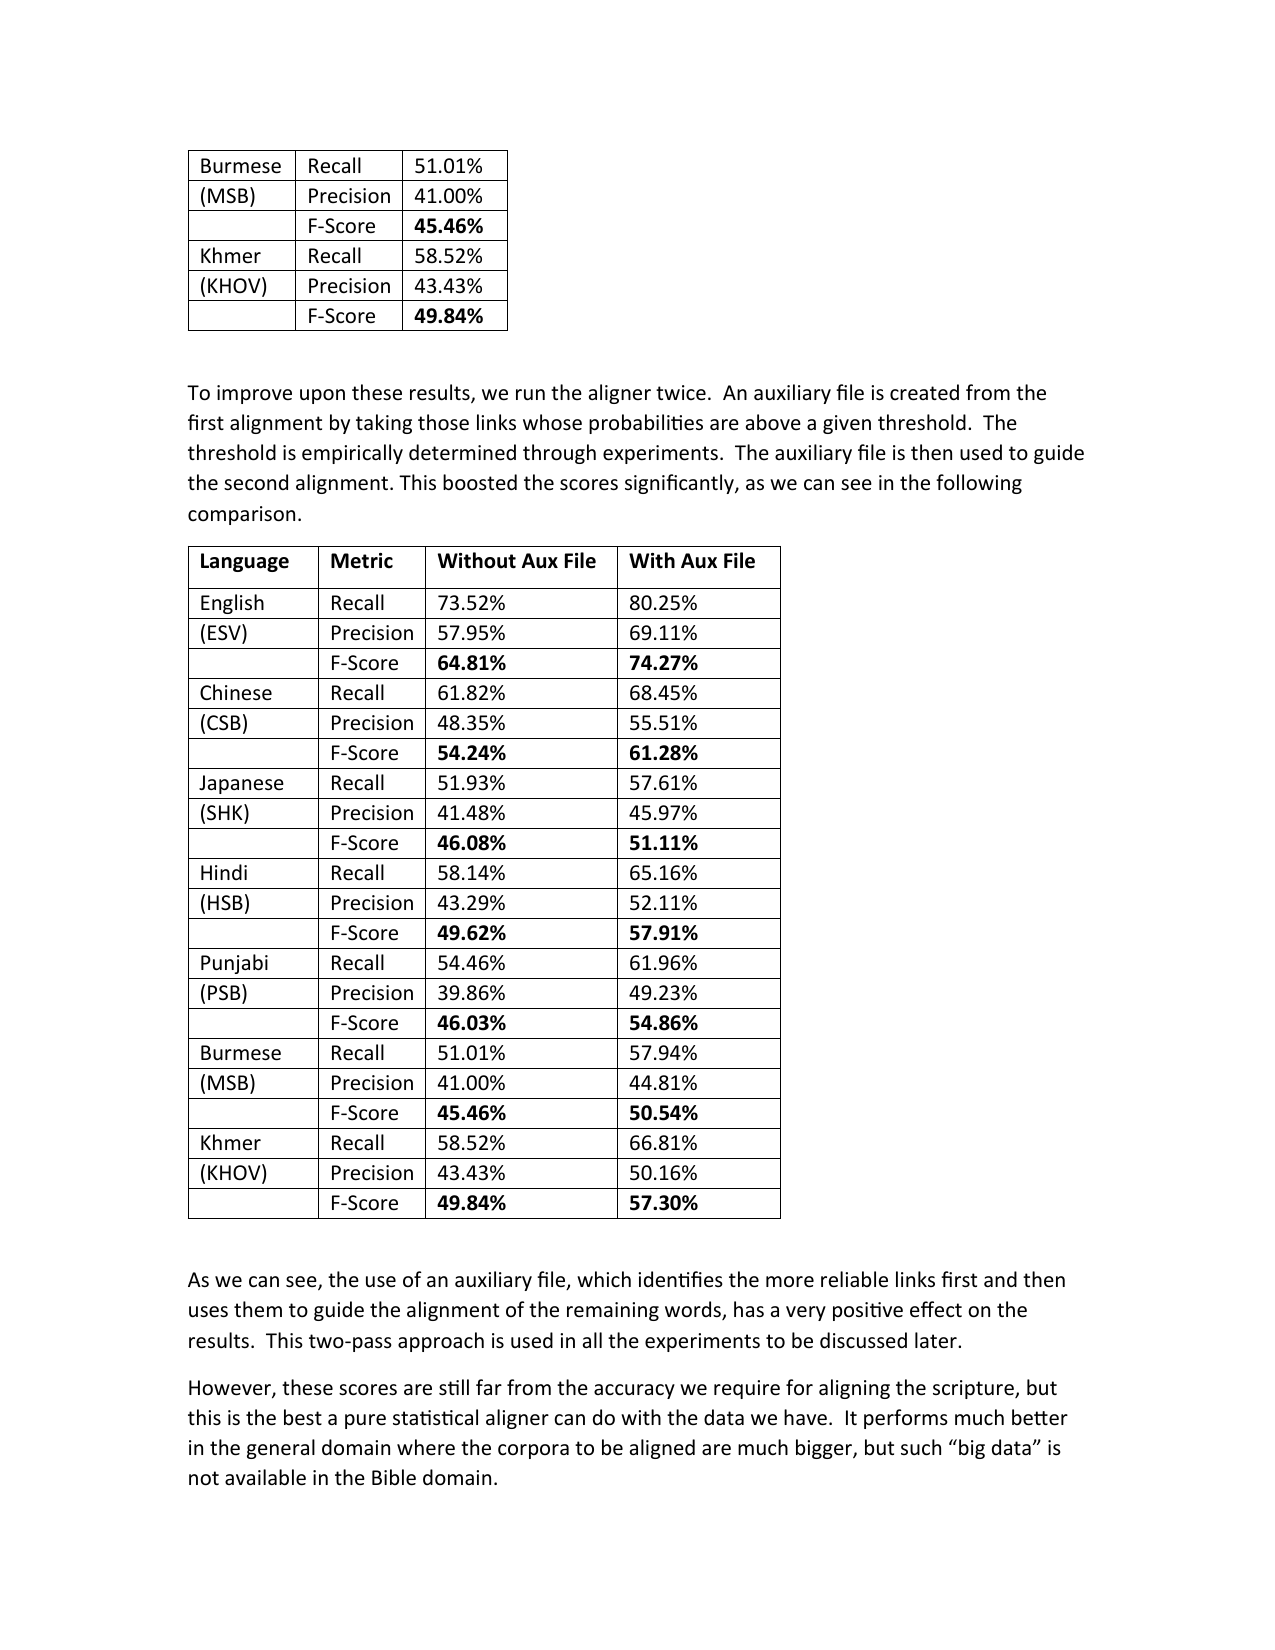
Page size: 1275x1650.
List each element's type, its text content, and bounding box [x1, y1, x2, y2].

table_cell 49.84% [403, 301, 507, 330]
table_cell 45.97% [618, 799, 780, 827]
table_cell 65.16% [618, 859, 780, 887]
table_cell Recall [319, 949, 425, 977]
table_cell Japanese [189, 769, 318, 797]
table_header Without Aux File [426, 547, 617, 587]
table_cell Recall [319, 589, 425, 617]
table_cell (KHOV) [189, 1159, 318, 1187]
table_cell 74.27% [618, 649, 780, 677]
table_cell 80.25% [618, 589, 780, 617]
table_cell F-Score [319, 1189, 425, 1217]
table_cell 61.82% [426, 679, 617, 707]
table_cell Recall [319, 859, 425, 887]
table_cell 41.48% [426, 799, 617, 827]
table_cell Precision [319, 619, 425, 647]
table_cell 39.86% [426, 979, 617, 1007]
table_cell 43.29% [426, 889, 617, 917]
table_cell 57.91% [618, 919, 780, 947]
table_cell 57.30% [618, 1189, 780, 1217]
table_cell [189, 1099, 318, 1127]
table_cell Recall [319, 1039, 425, 1067]
table_cell [189, 649, 318, 677]
table_cell Precision [319, 979, 425, 1007]
table_cell (CSB) [189, 709, 318, 737]
table_cell 41.00% [426, 1069, 617, 1097]
table_cell 51.01% [403, 151, 507, 180]
table_cell 43.43% [403, 271, 507, 300]
table_cell 54.46% [426, 949, 617, 977]
table_cell F-Score [319, 649, 425, 677]
table_header Metric [319, 547, 425, 587]
table_header With Aux File [618, 547, 780, 587]
table_cell 46.03% [426, 1009, 617, 1037]
text However, these scores are still far from the accuracy we require for aligning the scripture, but this is the best a pure statistical aligner can do with the data we have. It performs much better in the general domain where the corpora to be aligned are much bigger, but such “big data” is not available in the Bible domain. [187, 1373, 1087, 1491]
table_cell 45.46% [403, 211, 507, 240]
table_cell 64.81% [426, 649, 617, 677]
table_cell 58.52% [403, 241, 507, 270]
table_cell 66.81% [618, 1129, 780, 1157]
table_cell Khmer [189, 241, 295, 270]
table_cell F-Score [319, 739, 425, 767]
table_cell 57.95% [426, 619, 617, 647]
table_cell Precision [319, 1159, 425, 1187]
table_cell (ESV) [189, 619, 318, 647]
table_cell Precision [296, 271, 402, 300]
table_cell 69.11% [618, 619, 780, 647]
table_cell 43.43% [426, 1159, 617, 1187]
table_cell 49.62% [426, 919, 617, 947]
table_cell [189, 301, 295, 330]
table_cell 50.54% [618, 1099, 780, 1127]
table_cell Recall [319, 679, 425, 707]
table_cell 49.84% [426, 1189, 617, 1217]
table_cell Precision [319, 799, 425, 827]
table_cell Precision [319, 889, 425, 917]
table_cell (MSB) [189, 1069, 318, 1097]
table_cell 51.11% [618, 829, 780, 857]
table_cell [189, 1009, 318, 1037]
table_cell Recall [319, 1129, 425, 1157]
table_cell 61.96% [618, 949, 780, 977]
table_cell [189, 211, 295, 240]
table_cell F-Score [319, 1099, 425, 1127]
table_cell Precision [319, 1069, 425, 1097]
table_cell Precision [319, 709, 425, 737]
table_cell [189, 919, 318, 947]
table_cell (SHK) [189, 799, 318, 827]
table_cell Punjabi [189, 949, 318, 977]
table_cell 58.14% [426, 859, 617, 887]
table_cell Hindi [189, 859, 318, 887]
table_cell 54.24% [426, 739, 617, 767]
text As we can see, the use of an auxiliary file, which identifies the more reliable links first and then uses them to guide the alignment of the remaining words, has a very positive effect on the results. This two-pass approach is used in all the experiments to be discussed later. [187, 1265, 1087, 1354]
table_cell 61.28% [618, 739, 780, 767]
table_cell Chinese [189, 679, 318, 707]
table_cell F-Score [296, 211, 402, 240]
table_cell Recall [296, 151, 402, 180]
table_cell Burmese [189, 1039, 318, 1067]
table_cell F-Score [319, 919, 425, 947]
table_cell Recall [319, 769, 425, 797]
table_cell F-Score [296, 301, 402, 330]
table_cell 52.11% [618, 889, 780, 917]
table_cell F-Score [319, 829, 425, 857]
table_cell 44.81% [618, 1069, 780, 1097]
table_cell 50.16% [618, 1159, 780, 1187]
table_cell 51.93% [426, 769, 617, 797]
table_cell English [189, 589, 318, 617]
table_cell (MSB) [189, 181, 295, 210]
table_cell 48.35% [426, 709, 617, 737]
text To improve upon these results, we run the aligner twice. An auxiliary file is created from the first alignment by taking those links whose probabilities are above a given threshold. The threshold is empirically determined through experiments. The auxiliary file is then used to guide the second alignment. This boosted the scores significantly, as we can see in the following comparison. [187, 378, 1087, 527]
table_cell Khmer [189, 1129, 318, 1157]
table_cell 46.08% [426, 829, 617, 857]
table_cell 73.52% [426, 589, 617, 617]
table_cell [189, 739, 318, 767]
table_cell 57.61% [618, 769, 780, 797]
table_cell Burmese [189, 151, 295, 180]
table_header Language [189, 547, 318, 587]
table_cell F-Score [319, 1009, 425, 1037]
table_cell 58.52% [426, 1129, 617, 1157]
table_cell (PSB) [189, 979, 318, 1007]
table_cell Precision [296, 181, 402, 210]
table_cell 41.00% [403, 181, 507, 210]
table_cell 57.94% [618, 1039, 780, 1067]
table_cell 51.01% [426, 1039, 617, 1067]
table_cell Recall [296, 241, 402, 270]
table_cell 55.51% [618, 709, 780, 737]
table_cell 54.86% [618, 1009, 780, 1037]
table_cell 68.45% [618, 679, 780, 707]
table_cell 45.46% [426, 1099, 617, 1127]
table_cell (HSB) [189, 889, 318, 917]
table_cell [189, 1189, 318, 1217]
table_cell 49.23% [618, 979, 780, 1007]
table_cell (KHOV) [189, 271, 295, 300]
table_cell [189, 829, 318, 857]
